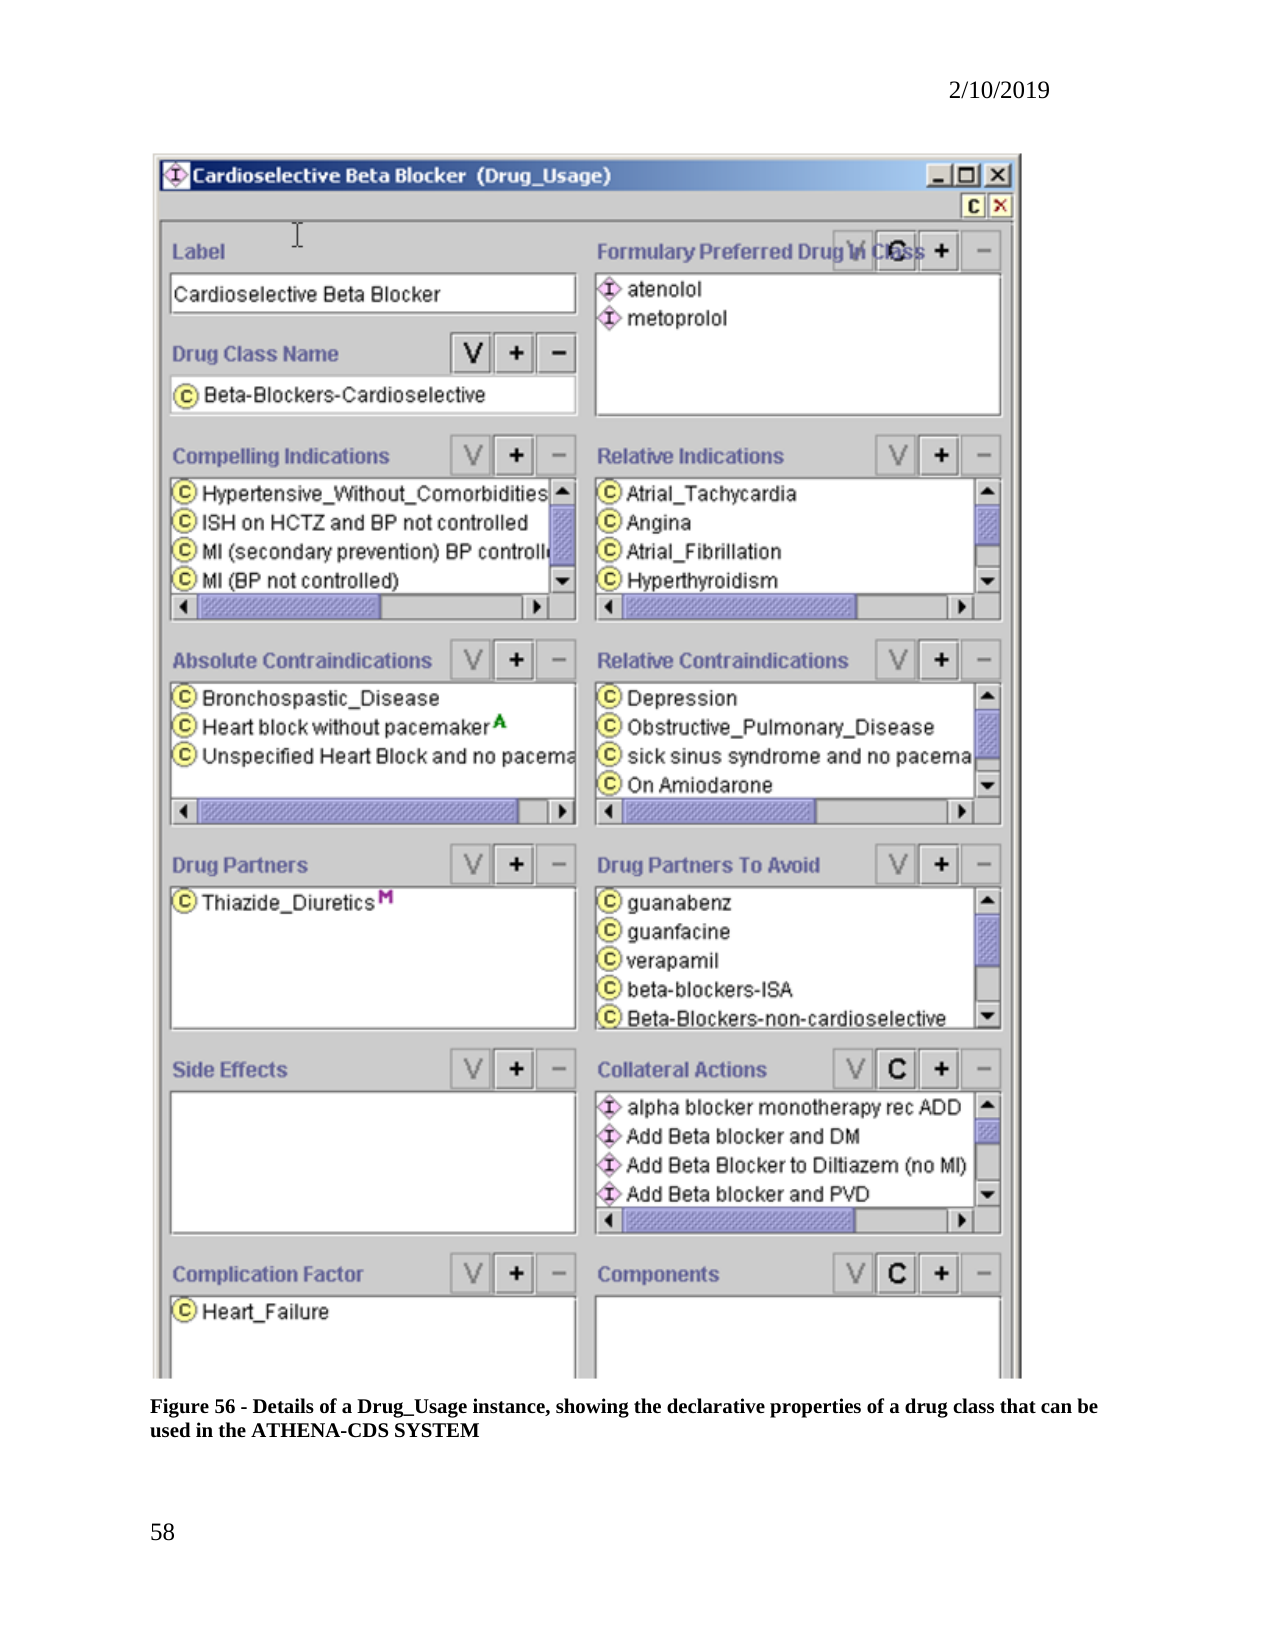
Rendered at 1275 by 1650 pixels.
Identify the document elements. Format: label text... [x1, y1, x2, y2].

picture [150, 150, 1025, 1382]
